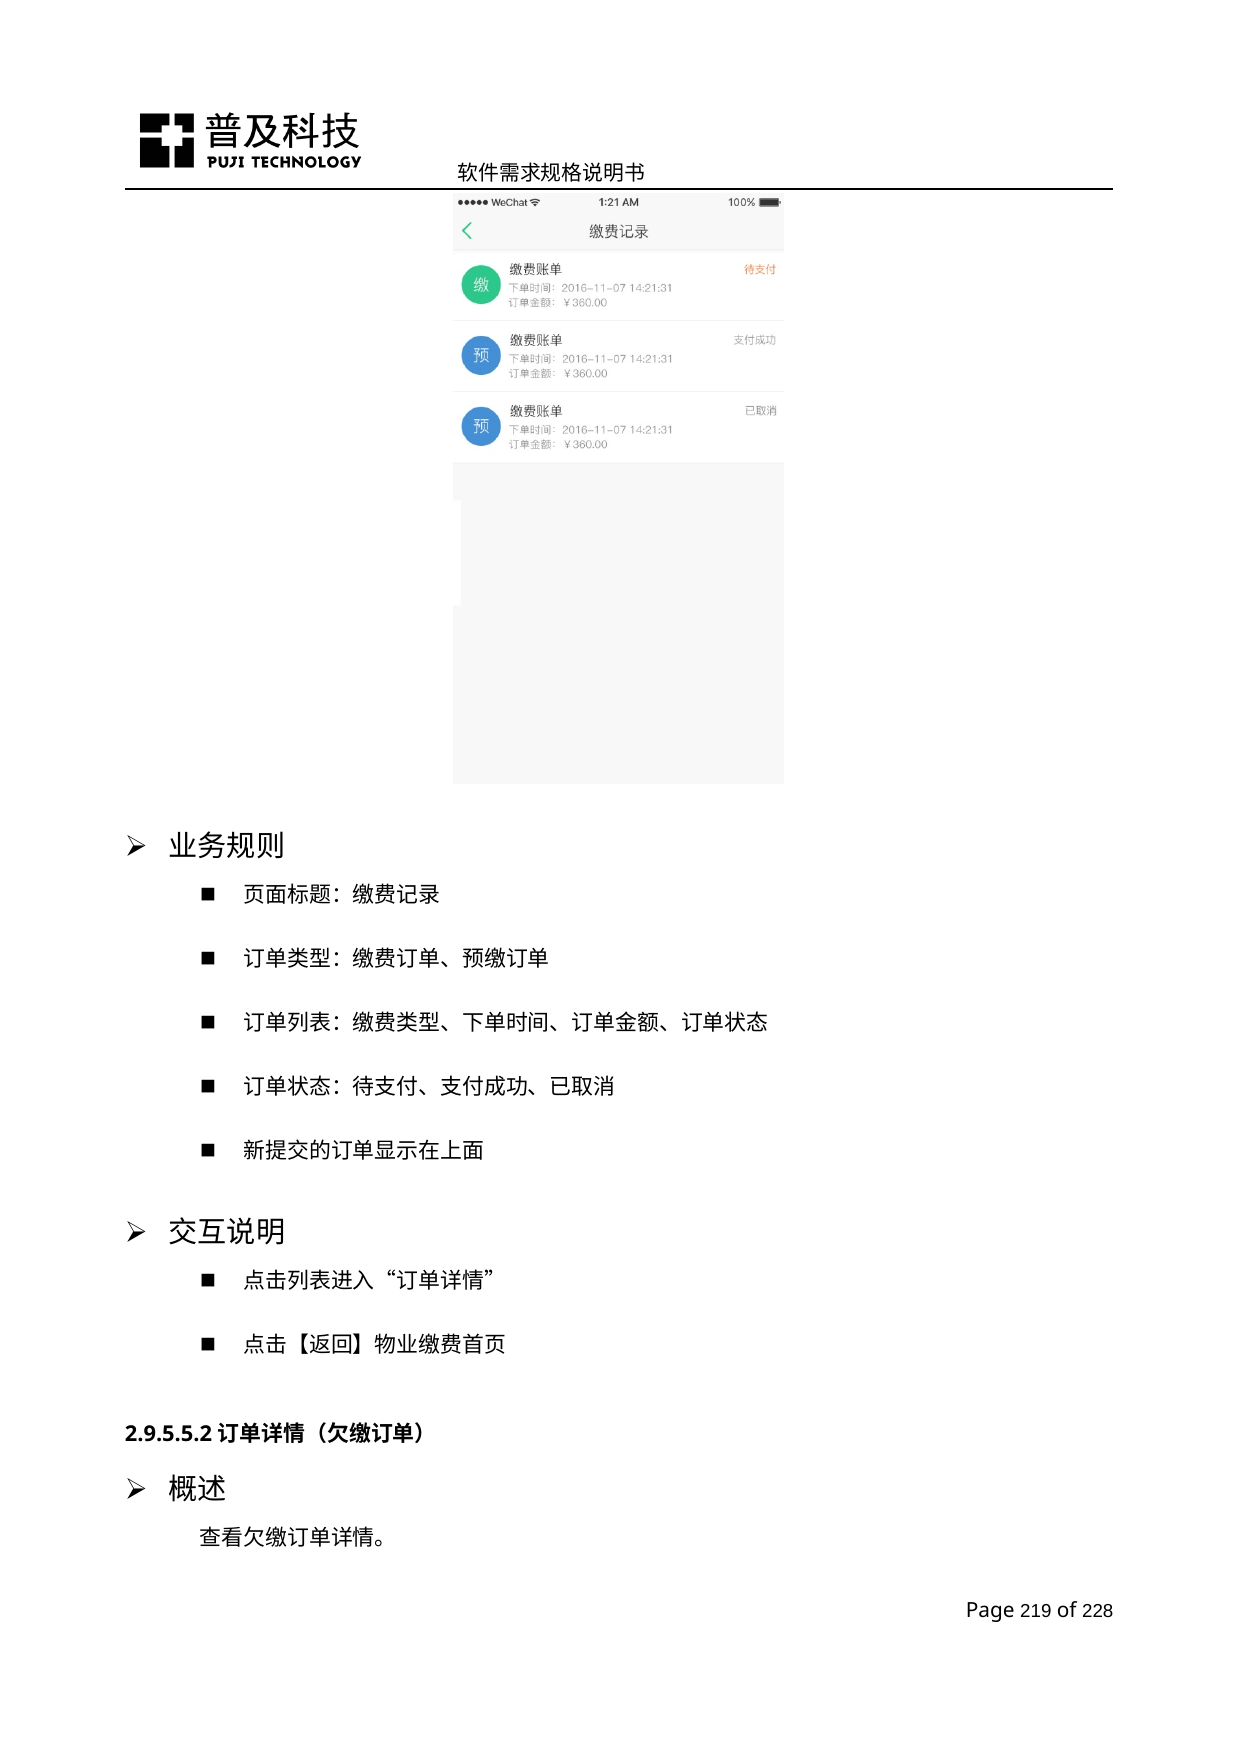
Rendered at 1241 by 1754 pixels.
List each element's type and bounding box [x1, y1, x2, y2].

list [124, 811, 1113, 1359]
picture [452, 193, 785, 784]
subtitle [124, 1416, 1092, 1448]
picture [124, 103, 365, 180]
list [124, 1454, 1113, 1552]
